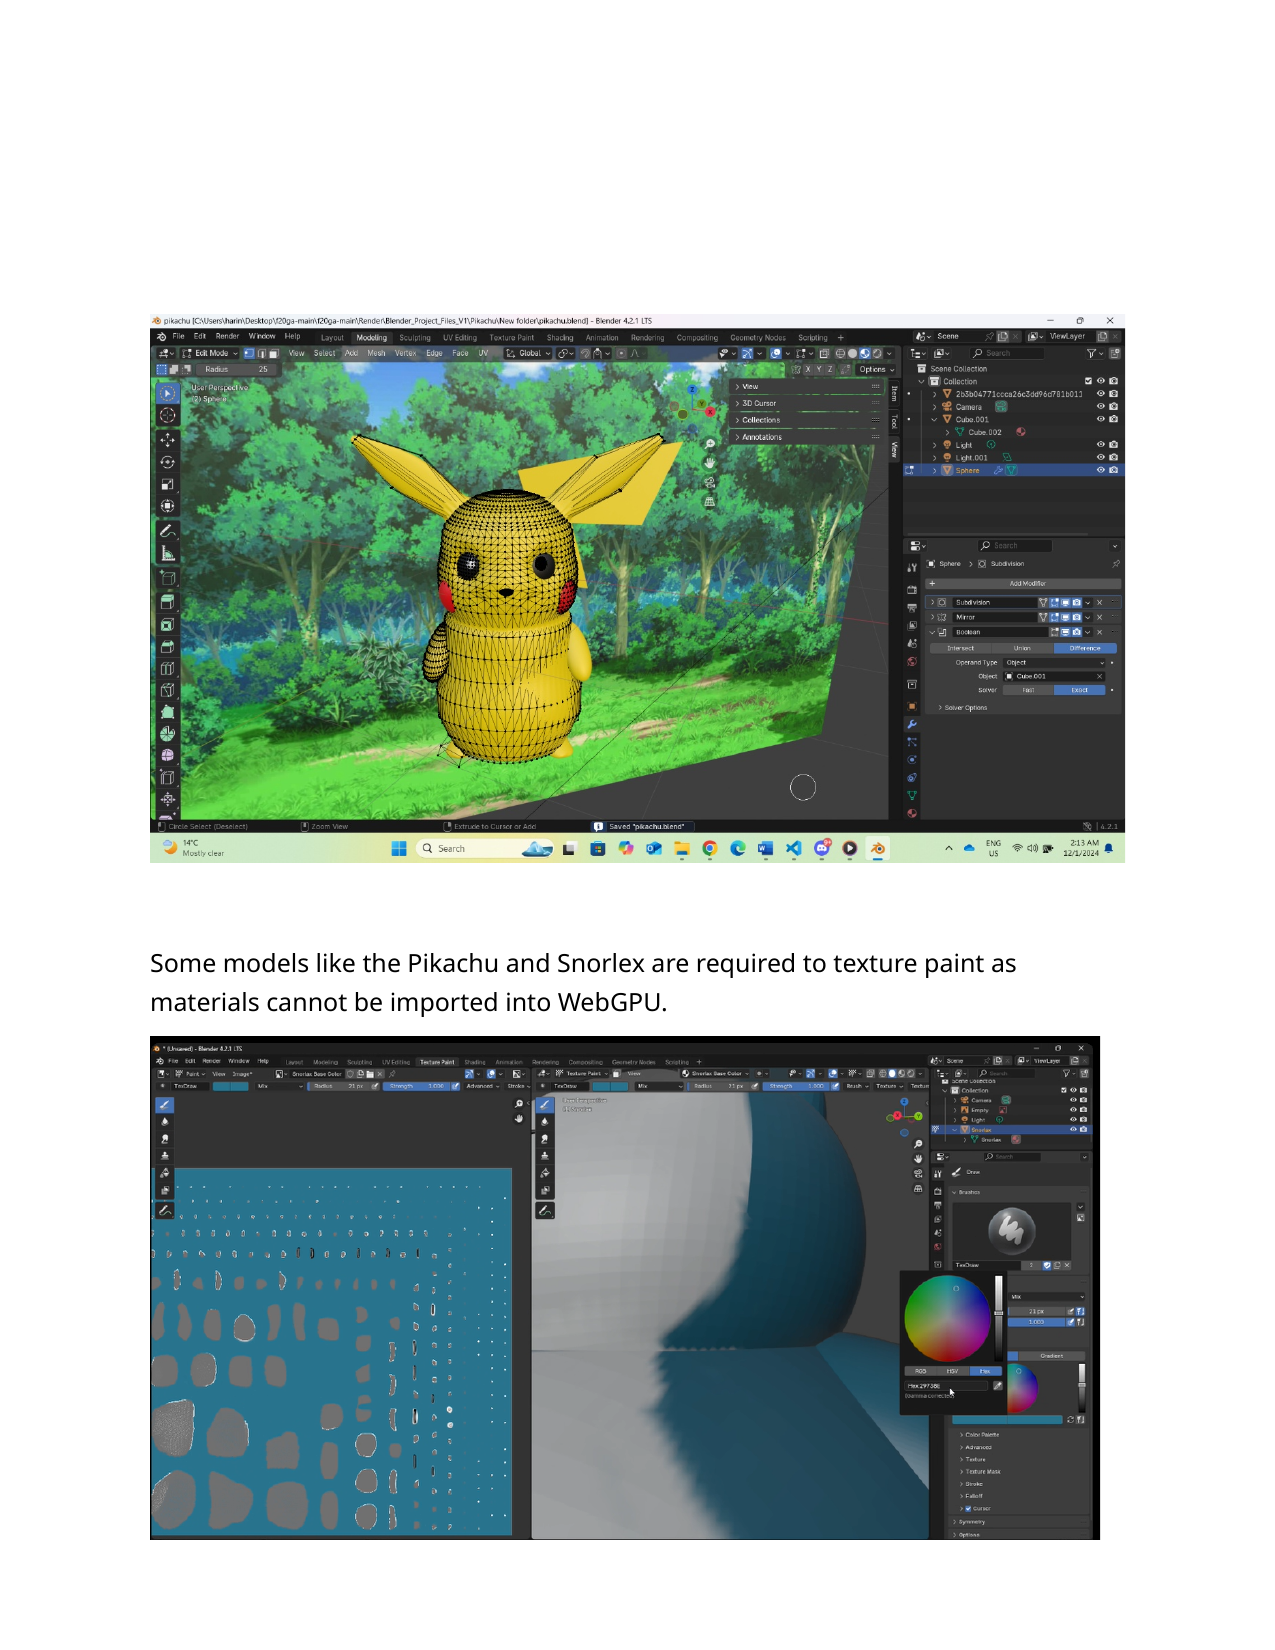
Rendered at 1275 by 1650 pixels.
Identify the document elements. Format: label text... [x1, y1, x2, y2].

picture [150, 1036, 1100, 1540]
text Some models like the Pikachu and Snorlex are required to texture paint as materials cannot be imported into WebGPU. [150, 945, 1125, 1018]
picture [150, 314, 1125, 863]
